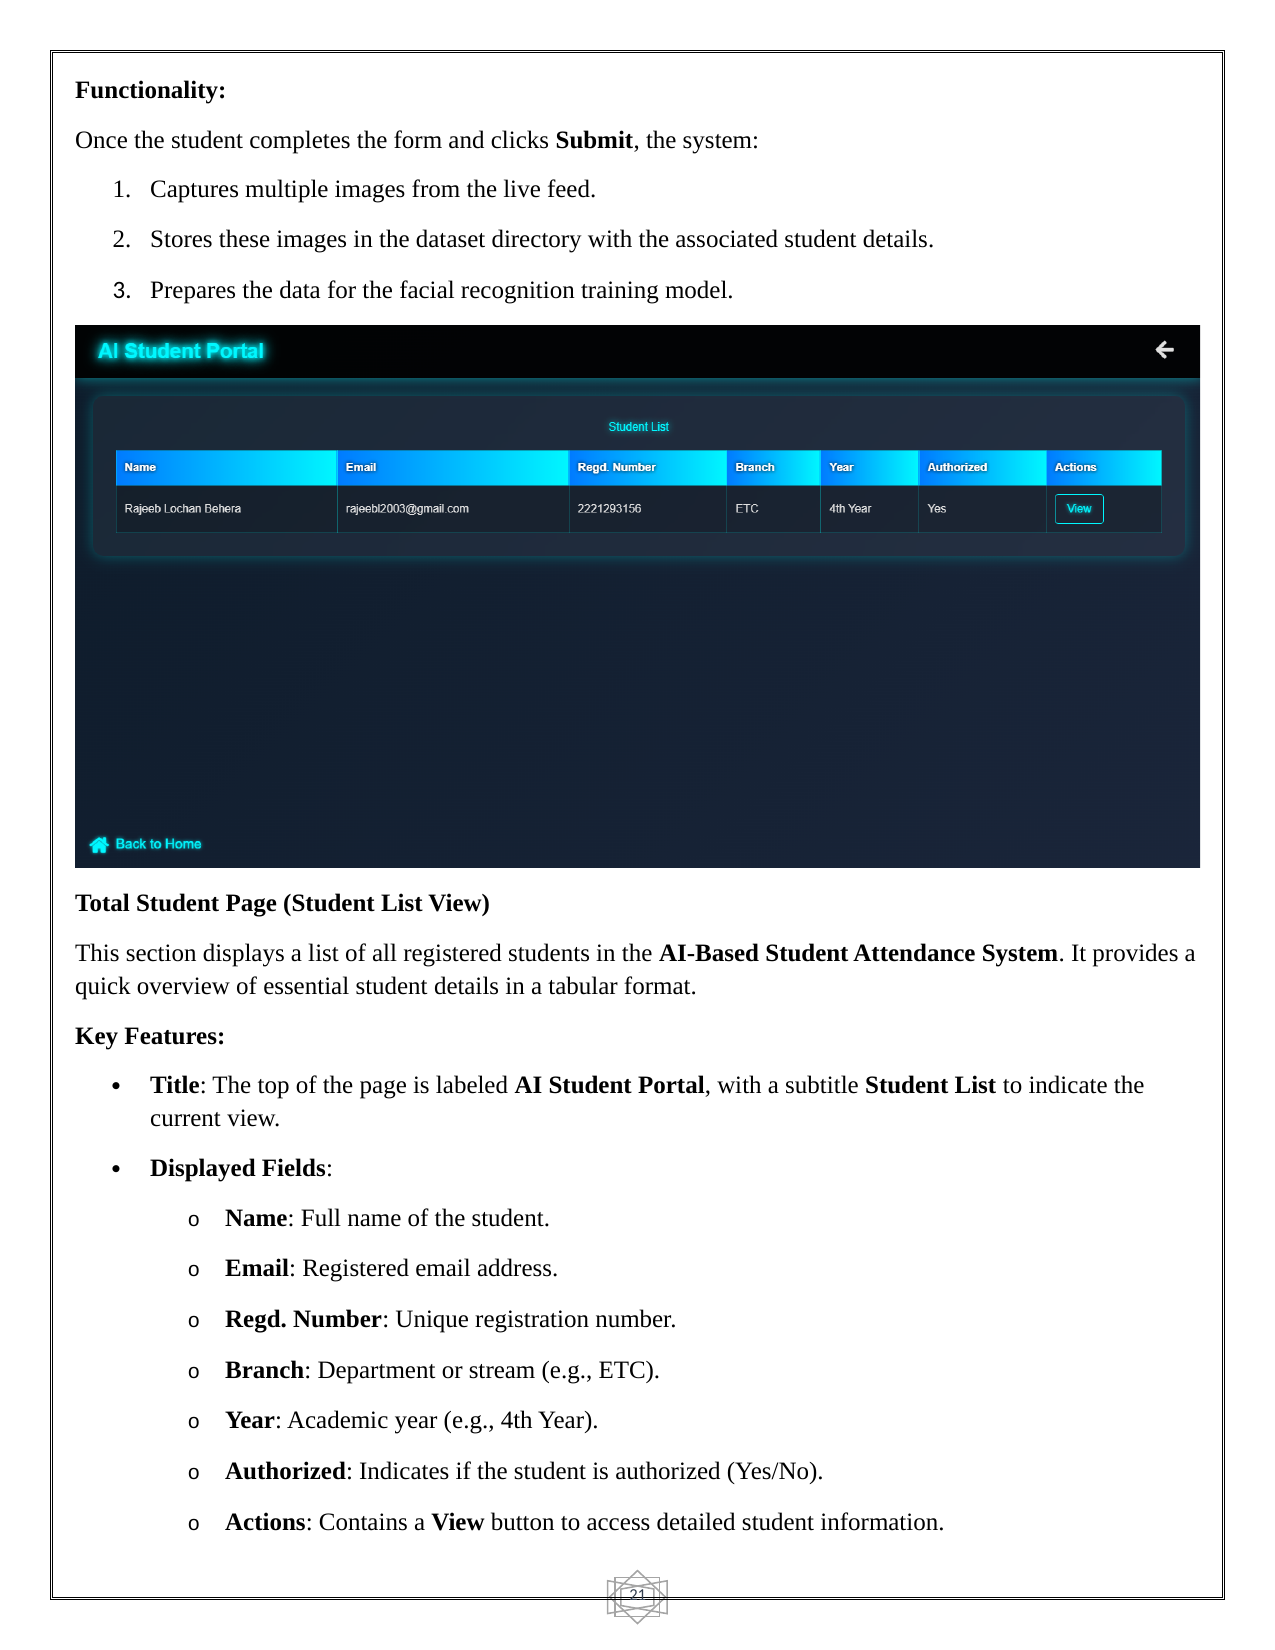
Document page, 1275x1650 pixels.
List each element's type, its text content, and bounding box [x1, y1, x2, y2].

list Regd. Number: Unique registration number. [187, 1304, 1200, 1334]
text Functionality: [75, 75, 1200, 104]
list Displayed Fields: [112, 1153, 1200, 1182]
list Email: Registered email address. [187, 1253, 1200, 1283]
list Name: Full name of the student. [187, 1203, 1200, 1232]
text This section displays a list of all registered students in the AI-Based Student Attendance System. It provides a quick overview of essential student details in a tabular format. [75, 938, 1200, 1000]
list Authorized: Indicates if the student is authorized (Yes/No). [187, 1456, 1200, 1486]
list Stores these images in the dataset directory with the associated student details. [112, 224, 1200, 253]
list Year: Academic year (e.g., 4th Year). [187, 1405, 1200, 1435]
list Captures multiple images from the live feed. [112, 174, 1200, 203]
list Actions: Contains a View button to access detailed student information. [187, 1507, 1200, 1536]
text Key Features: [75, 1021, 1200, 1049]
list Branch: Department or stream (e.g., ETC). [187, 1355, 1200, 1384]
text Once the student completes the form and clicks Submit, the system: [75, 125, 1200, 153]
picture [75, 325, 1200, 868]
list Title: The top of the page is labeled AI Student Portal, with a subtitle Student List to indicate the current view. [112, 1071, 1200, 1132]
list Prepares the data for the facial recognition training model. [112, 274, 1200, 304]
text Total Student Page (Student List View) [75, 888, 1200, 917]
